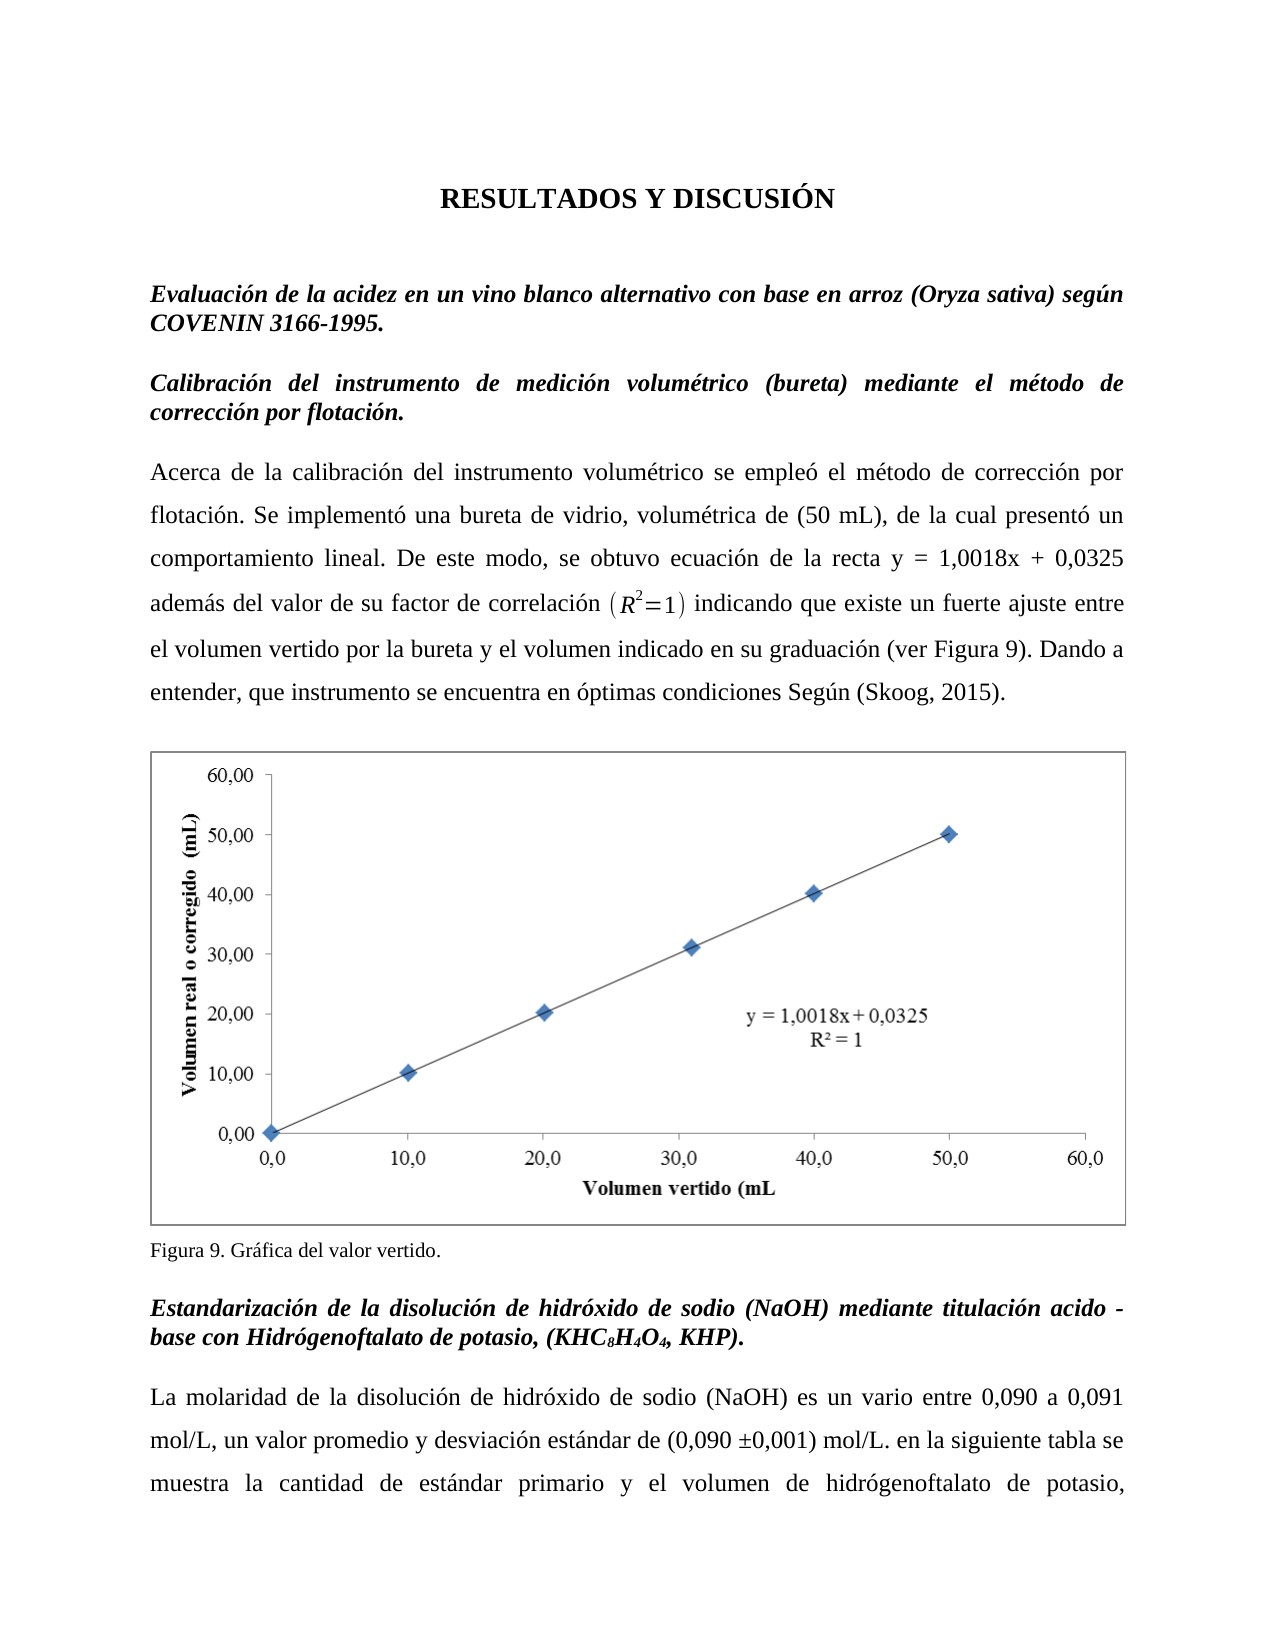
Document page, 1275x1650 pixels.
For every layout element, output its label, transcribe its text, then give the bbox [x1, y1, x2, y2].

picture [150, 751, 1127, 1226]
subtitle Calibración del instrumento de medición volumétrico (bureta) mediante el método de corrección por flotación. [150, 368, 1125, 426]
text Figura 9. Gráfica del valor vertido. [150, 1238, 1125, 1262]
subtitle RESULTADOS Y DISCUSIÓN [150, 181, 1125, 215]
subtitle Evaluación de la acidez en un vino blanco alternativo con base en arroz (Oryza sativa) según COVENIN 3166-1995. [150, 279, 1125, 337]
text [150, 1382, 1125, 1497]
subtitle Estandarización de la disolución de hidróxido de sodio (NaOH) mediante titulación acido - base con Hidrógenoftalato de potasio, (KHC8H4O4, KHP). [150, 1293, 1125, 1351]
text Acerca de la calibración del instrumento volumétrico se empleó el método de corrección por flotación. Se implementó una bureta de vidrio, volumétrica de (50 mL), de la cual presentó un comportamiento lineal. De este modo, se obtuvo ecuación de la recta y = 1,0018x + 0,0325 además del valor de su factor de correlación indicando que existe un fuerte ajuste entre el volumen vertido por la bureta y el volumen indicado en su graduación (ver Figura 9). Dando a entender, que instrumento se encuentra en óptimas condiciones Según (Skoog, 2015). [150, 457, 1125, 706]
